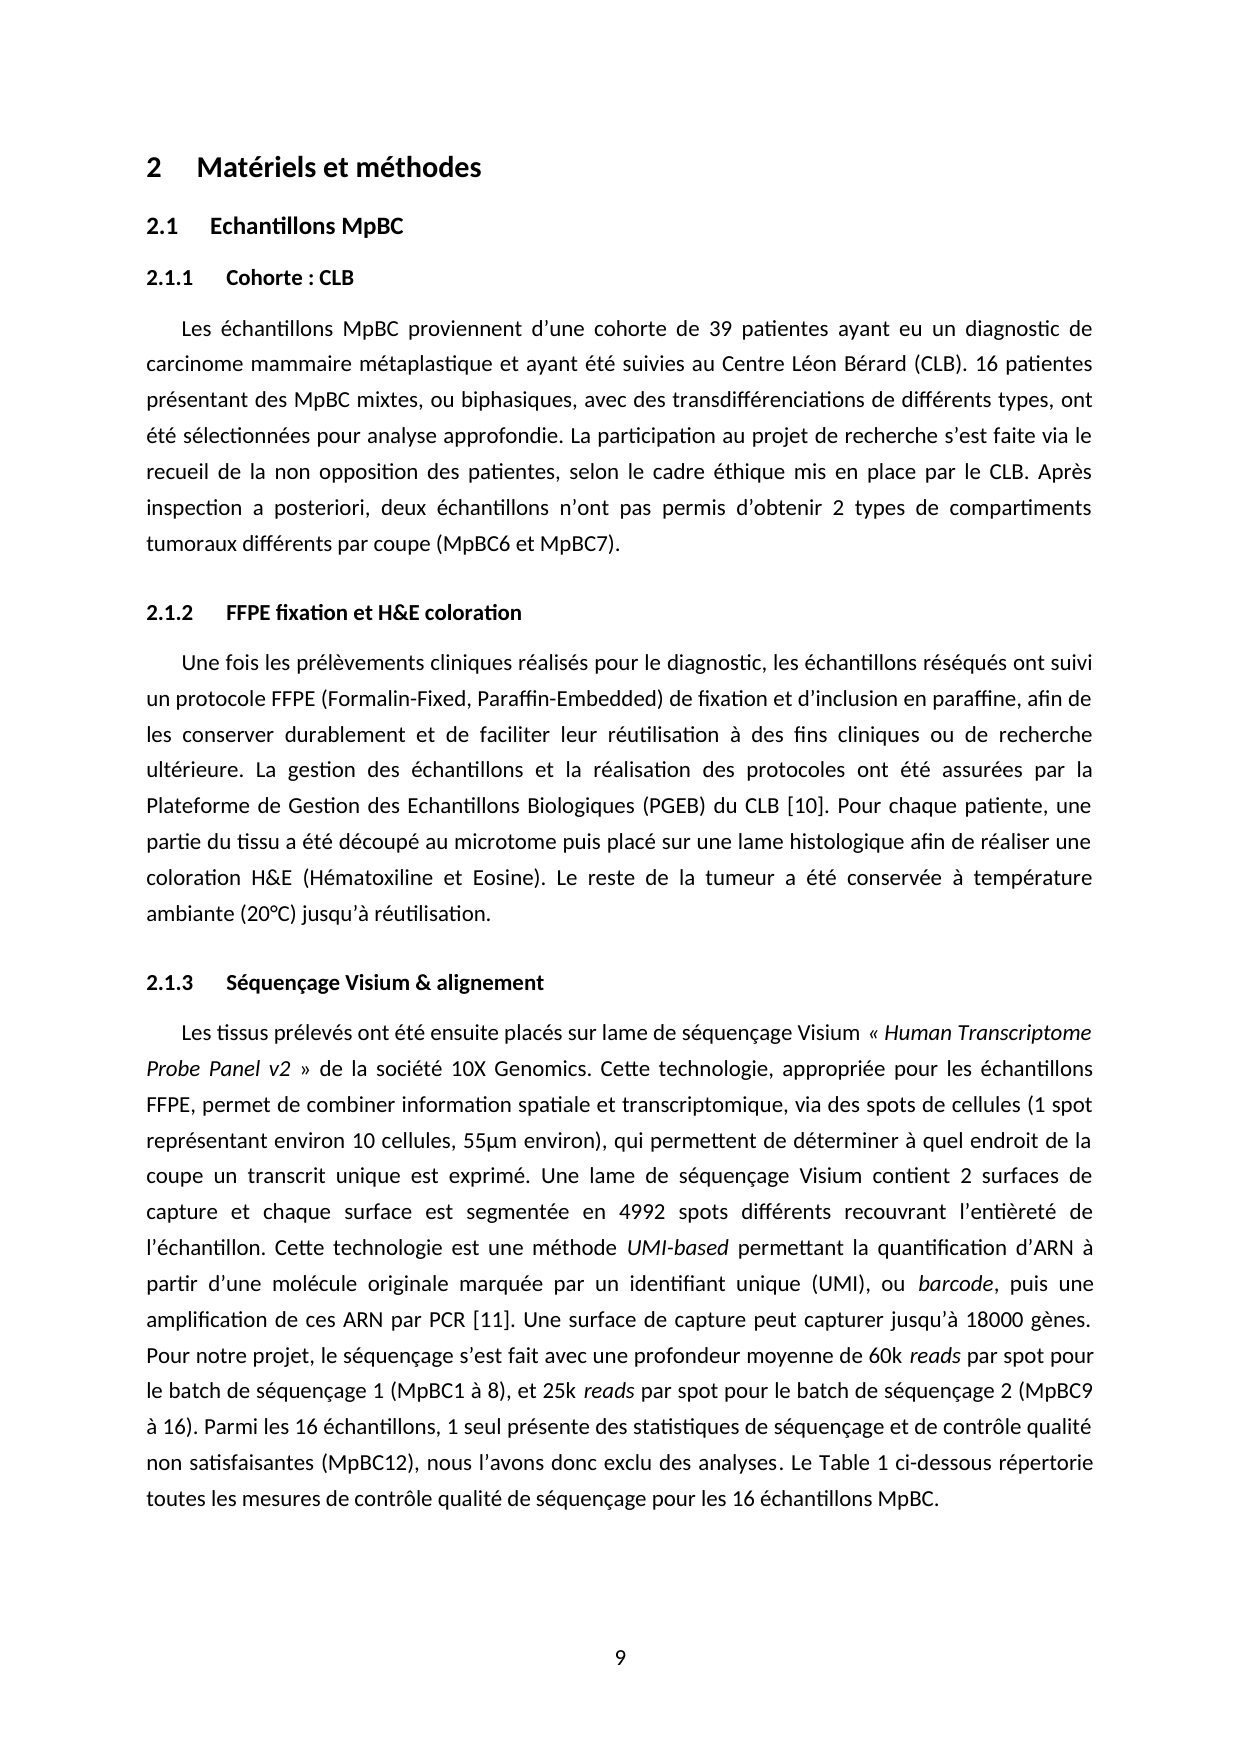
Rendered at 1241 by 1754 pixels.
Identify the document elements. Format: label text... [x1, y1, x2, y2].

text Les tissus prélevés ont été ensuite placés sur lame de séquençage Visium « Human Transcriptome Probe Panel v2 » de la société 10X Genomics. Cette technologie, appropriée pour les échantillons FFPE, permet de combiner information spatiale et transcriptomique, via des spots de cellules (1 spot représentant environ 10 cellules, 55µm environ), qui permettent de déterminer à quel endroit de la coupe un transcrit unique est exprimé. Une lame de séquençage Visium contient 2 surfaces de capture et chaque surface est segmentée en 4992 spots différents recouvrant l’entièreté de l’échantillon. Cette technologie est une méthode UMI-based permettant la quantification d’ARN à partir d’une molécule originale marquée par un identifiant unique (UMI), ou barcode, puis une amplification de ces ARN par PCR [11]. Une surface de capture peut capturer jusqu’à 18000 gènes. Pour notre projet, le séquençage s’est fait avec une profondeur moyenne de 60k reads par spot pour le batch de séquençage 1 (MpBC1 à 8), et 25k reads par spot pour le batch de séquençage 2 (MpBC9 à 16). Parmi les 16 échantillons, 1 seul présente des statistiques de séquençage et de contrôle qualité non satisfaisantes (MpBC12), nous l’avons donc exclu des analyses. Le Table 1 ci-dessous répertorie toutes les mesures de contrôle qualité de séquençage pour les 16 échantillons MpBC. [146, 1018, 1094, 1512]
subtitle Cohorte : CLB [146, 263, 1240, 291]
text Les échantillons MpBC proviennent d’une cohorte de 39 patientes ayant eu un diagnostic de carcinome mammaire métaplastique et ayant été suivies au Centre Léon Bérard (CLB). 16 patientes présentant des MpBC mixtes, ou biphasiques, avec des transdifférenciations de différents types, ont été sélectionnées pour analyse approfondie. La participation au projet de recherche s’est faite via le recueil de la non opposition des patientes, selon le cadre éthique mis en place par le CLB. Après inspection a posteriori, deux échantillons n’ont pas permis d’obtenir 2 types de compartiments tumoraux différents par coupe (MpBC6 et MpBC7). [146, 314, 1094, 557]
subtitle Matériels et méthodes [146, 148, 1240, 184]
subtitle Echantillons MpBC [146, 211, 1240, 241]
text Une fois les prélèvements cliniques réalisés pour le diagnostic, les échantillons réséqués ont suivi un protocole FFPE (Formalin-Fixed, Paraffin-Embedded) de fixation et d’inclusion en paraffine, afin de les conserver durablement et de faciliter leur réutilisation à des fins cliniques ou de recherche ultérieure. La gestion des échantillons et la réalisation des protocoles ont été assurées par la Plateforme de Gestion des Echantillons Biologiques (PGEB) du CLB [10]. Pour chaque patiente, une partie du tissu a été découpé au microtome puis placé sur une lame histologique afin de réaliser une coloration H&E (Hématoxiline et Eosine). Le reste de la tumeur a été conservée à température ambiante (20°C) jusqu’à réutilisation. [146, 648, 1094, 927]
subtitle FFPE fixation et H&E coloration [146, 598, 1240, 626]
subtitle Séquençage Visium & alignement [146, 968, 1240, 996]
